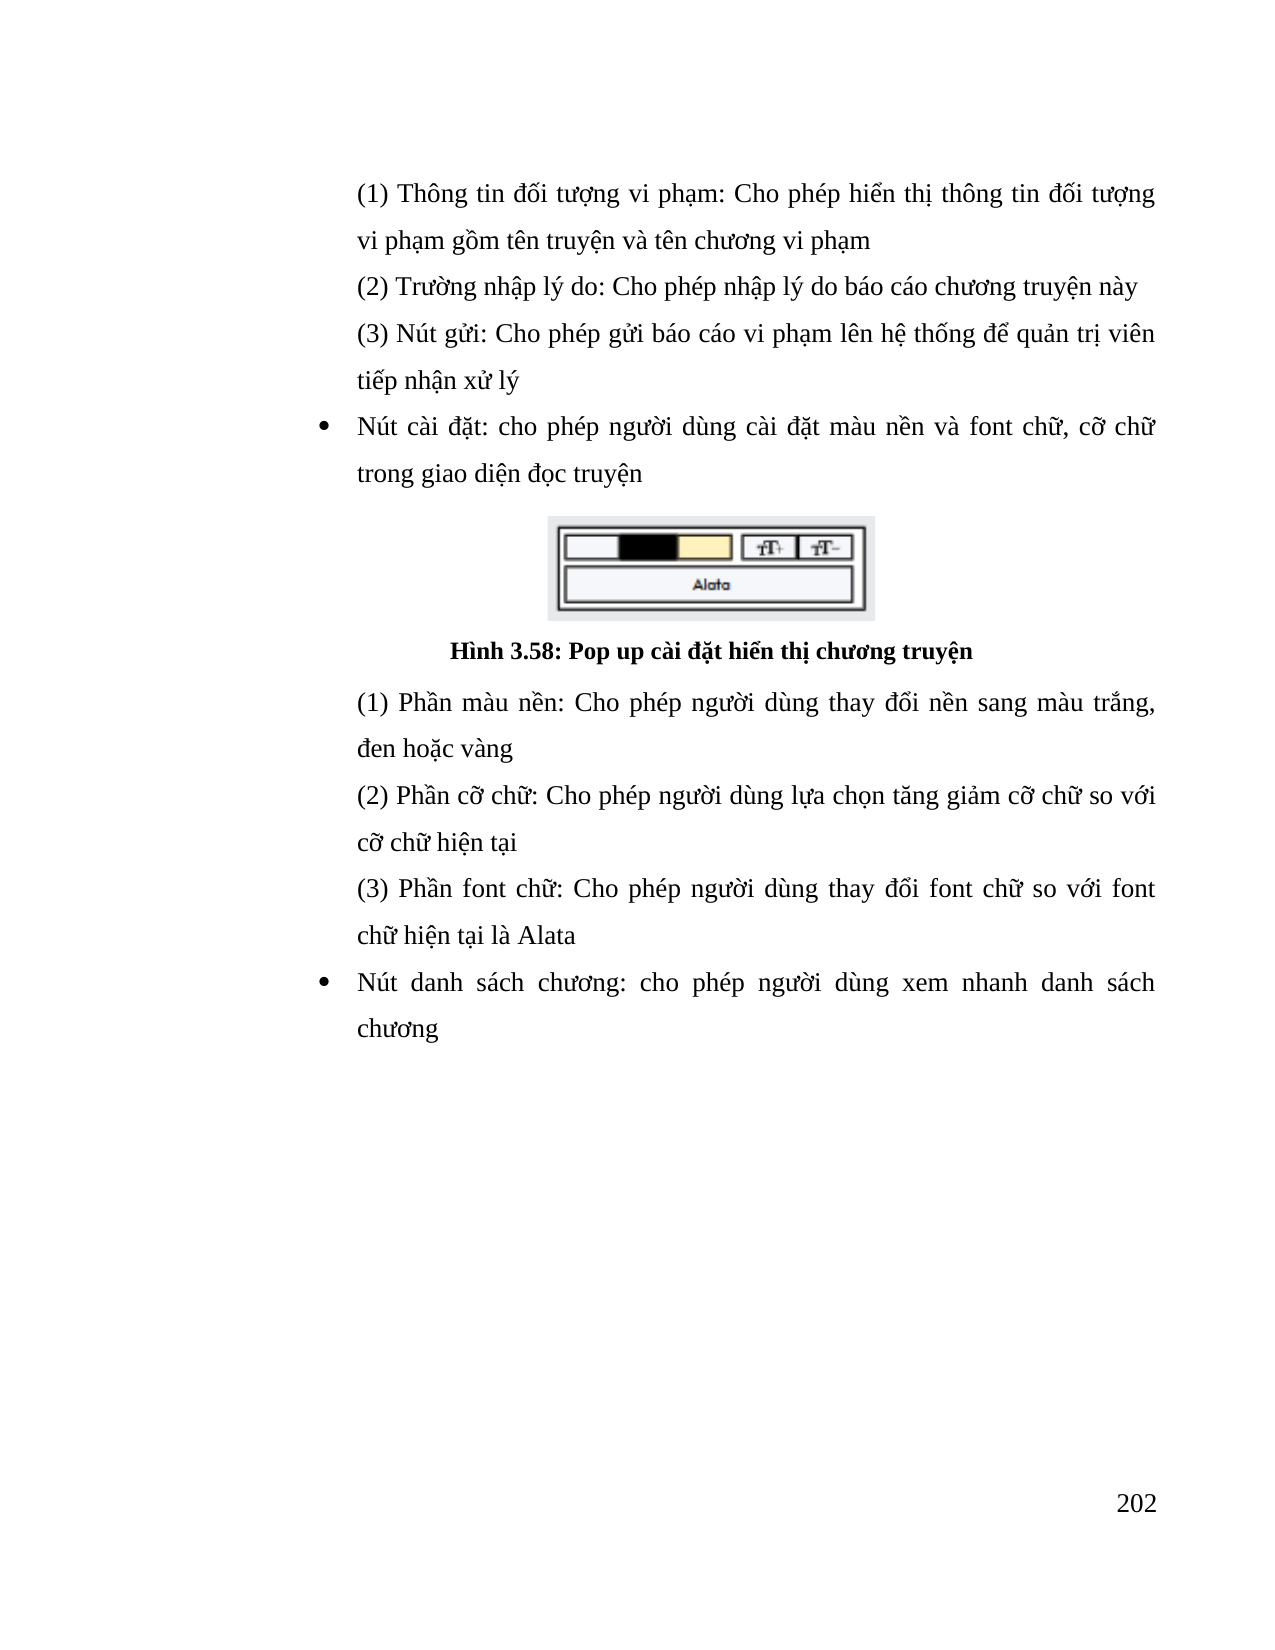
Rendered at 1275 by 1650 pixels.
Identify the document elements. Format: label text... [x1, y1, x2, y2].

list (3) Phần font chữ: Cho phép người dùng thay đổi font chữ so với font chữ hiện tại là Alata [357, 872, 1157, 950]
list (2) Phần cỡ chữ: Cho phép người dùng lựa chọn tăng giảm cỡ chữ so với cỡ chữ hiện tại [357, 779, 1157, 857]
list Nút cài đặt: cho phép người dùng cài đặt màu nền và font chữ, cỡ chữ trong giao diện đọc truyện [319, 411, 1157, 488]
list Nút danh sách chương: cho phép người dùng xem nhanh danh sách chương [319, 966, 1157, 1044]
list (1) Phần màu nền: Cho phép người dùng thay đổi nền sang màu trắng, đen hoặc vàng [357, 686, 1157, 764]
list (1) Thông tin đối tượng vi phạm: Cho phép hiển thị thông tin đối tượng vi phạm gồm tên truyện và tên chương vi phạm [357, 177, 1157, 255]
list (3) Nút gửi: Cho phép gửi báo cáo vi phạm lên hệ thống để quản trị viên tiếp nhận xử lý [357, 317, 1157, 395]
list (2) Trường nhập lý do: Cho phép nhập lý do báo cáo chương truyện này [357, 271, 1157, 302]
picture [547, 516, 876, 621]
